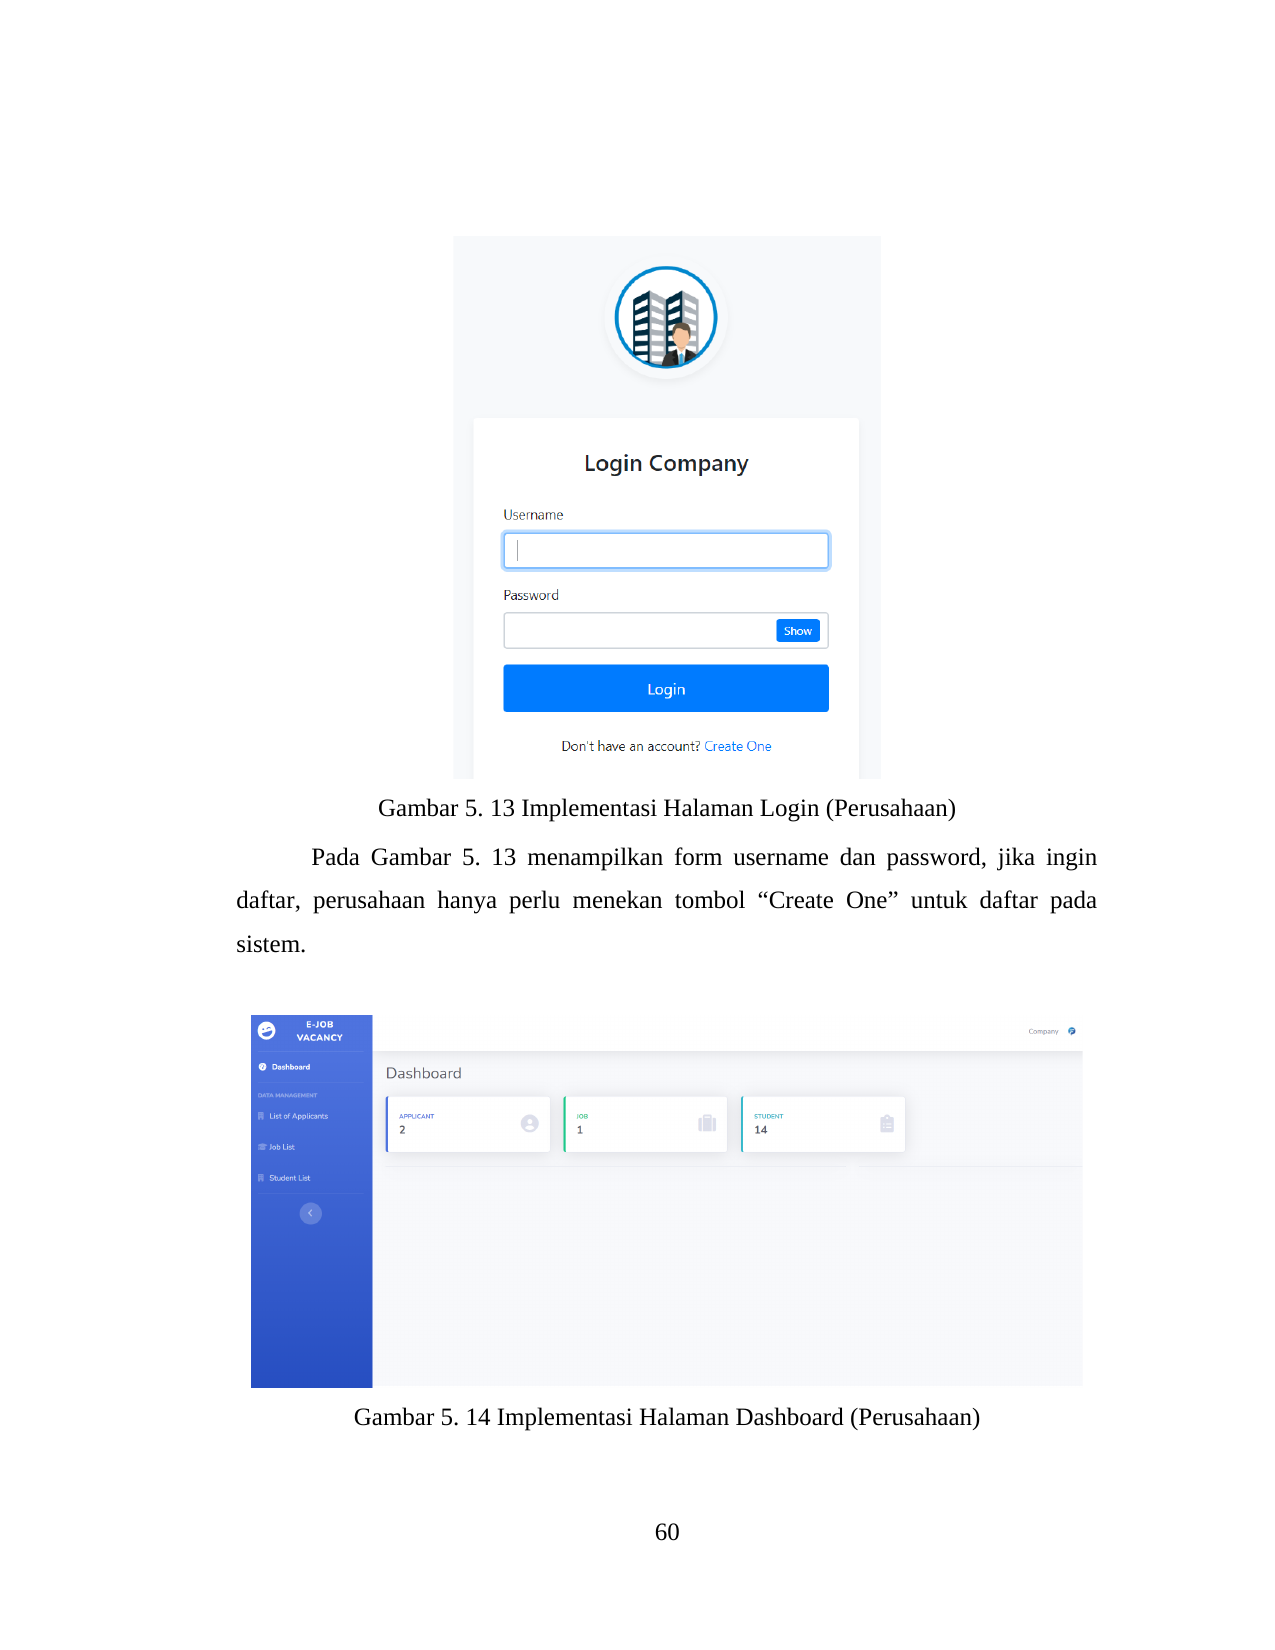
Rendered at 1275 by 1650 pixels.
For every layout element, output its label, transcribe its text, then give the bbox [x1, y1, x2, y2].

text Gambar 5. 14 Implementasi Halaman Dashboard (Perusahaan) [236, 1402, 1098, 1431]
picture [251, 1015, 1083, 1388]
text Pada Gambar 5. 13 menampilkan form username dan password, jika ingin daftar, perusahaan hanya perlu menekan tombol “Create One” untuk daftar pada sistem. [236, 842, 1098, 957]
picture [453, 236, 881, 779]
text Gambar 5. 13 Implementasi Halaman Login (Perusahaan) [236, 793, 1098, 822]
